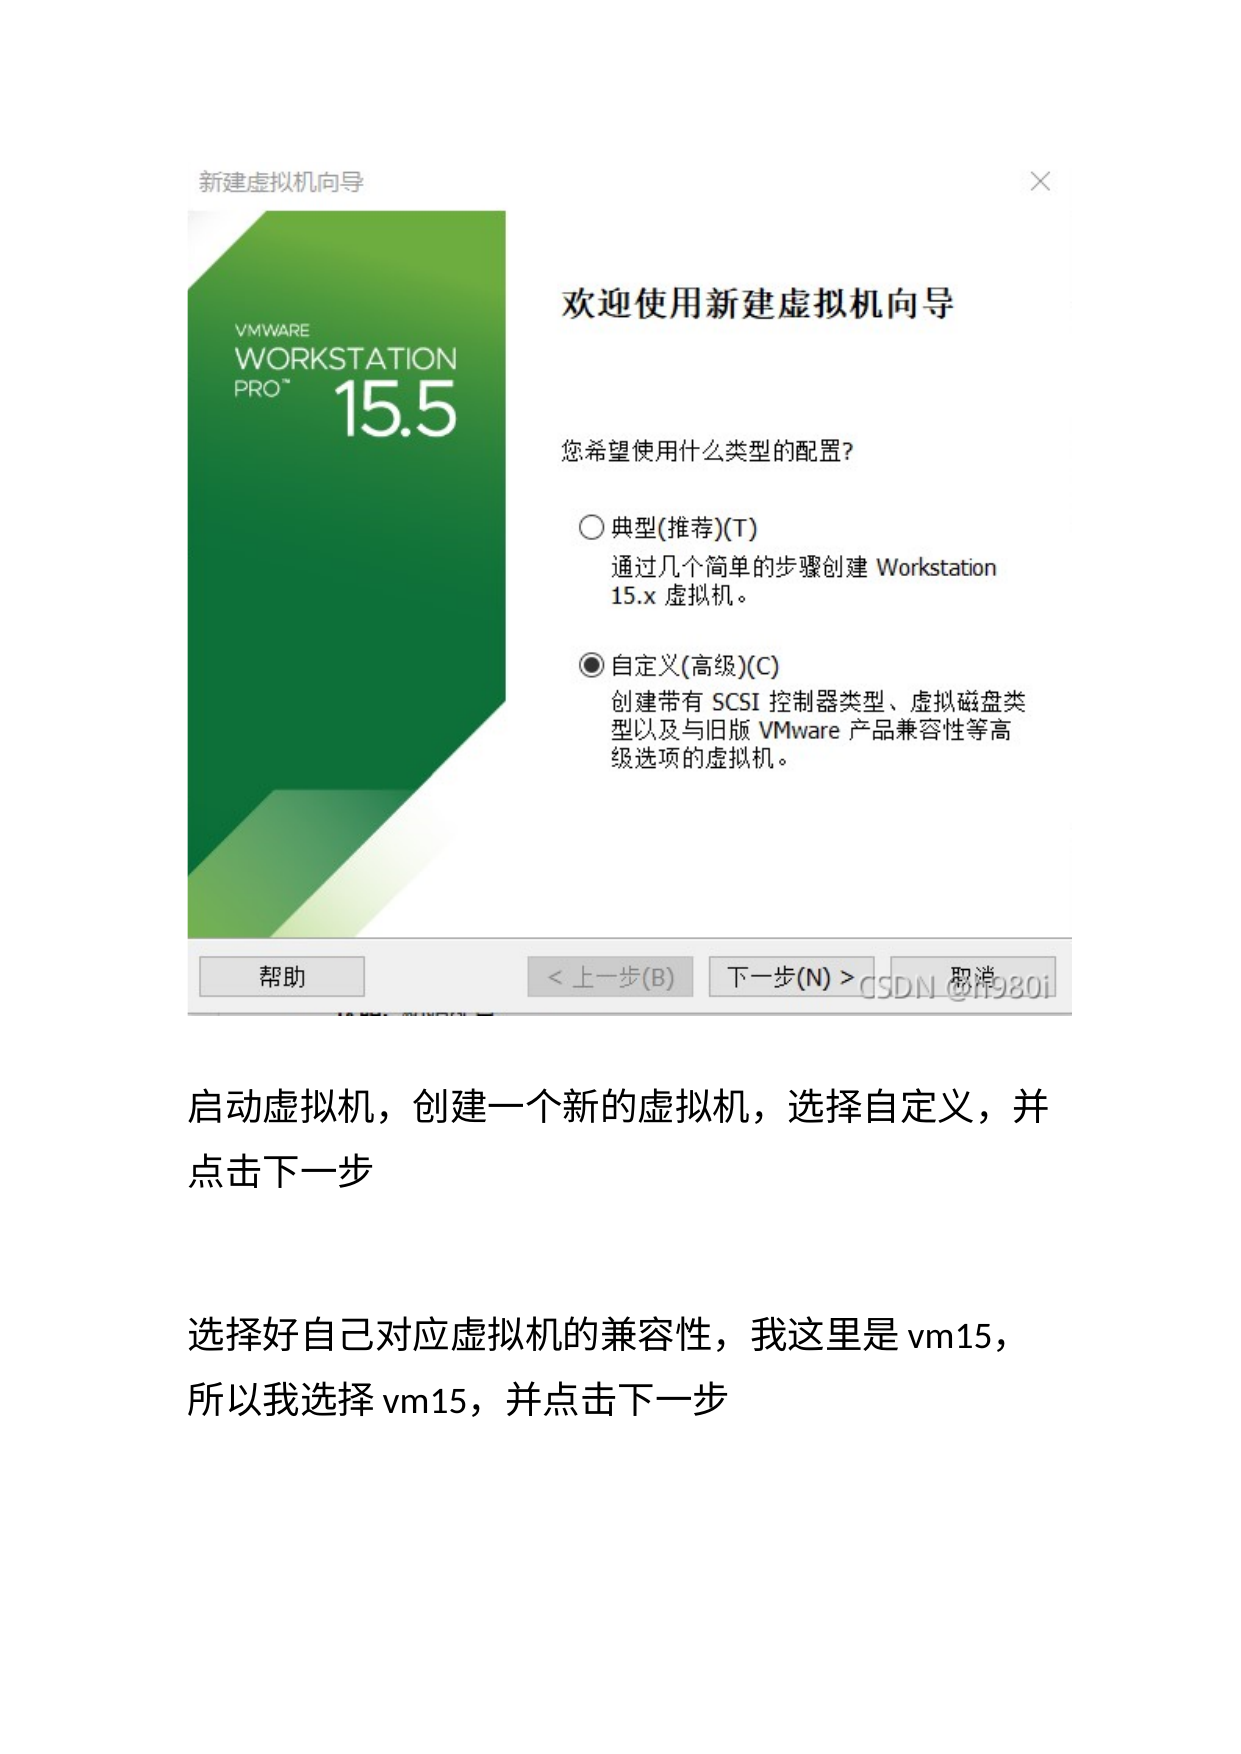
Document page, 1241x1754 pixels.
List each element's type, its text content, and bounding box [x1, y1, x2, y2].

text 启动虚拟机，创建一个新的虚拟机，选择自定义，并点击下一步 [187, 1072, 1053, 1202]
picture [187, 162, 1072, 1016]
text 选择好自己对应虚拟机的兼容性，我这里是vm15，所以我选择vm15，并点击下一步 [187, 1299, 1053, 1429]
